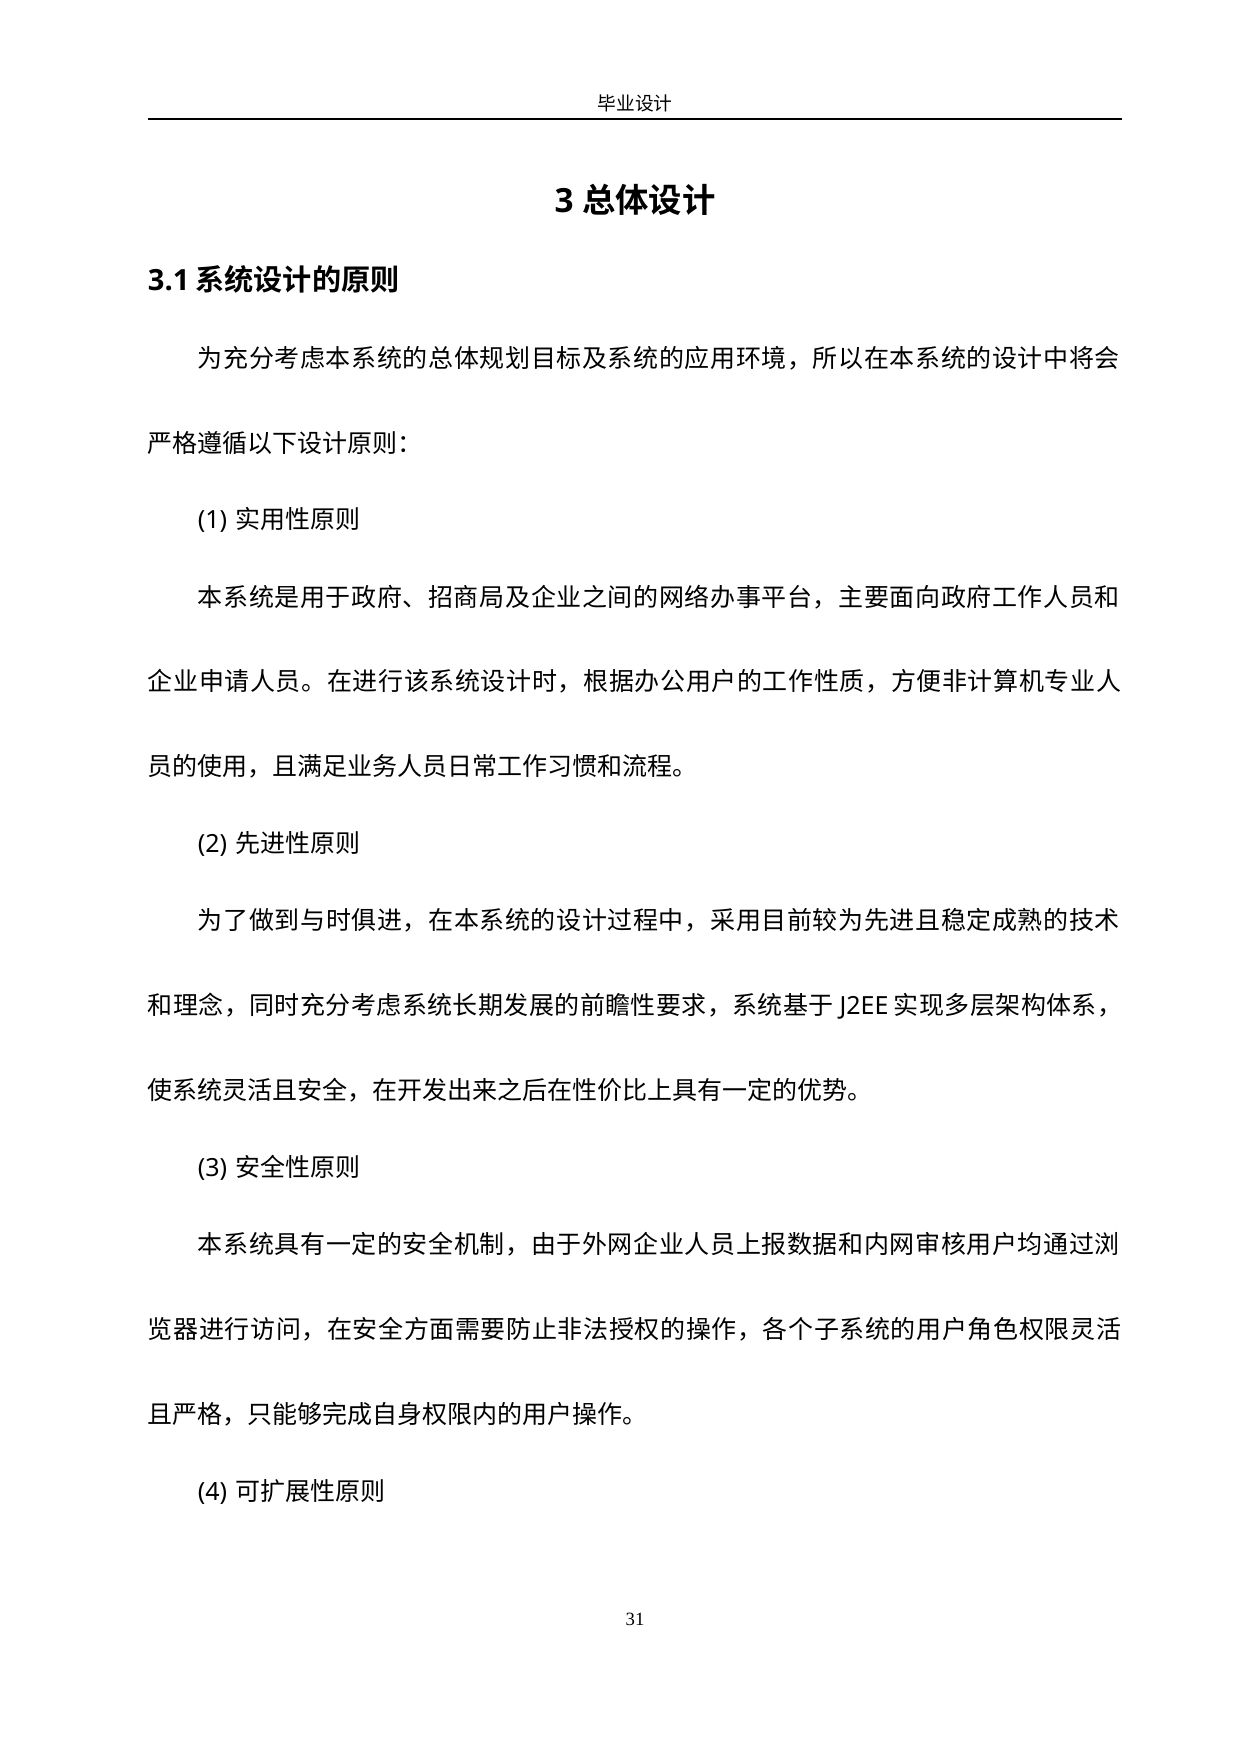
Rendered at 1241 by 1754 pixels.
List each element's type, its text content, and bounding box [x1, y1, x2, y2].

text 本系统是用于政府、招商局及企业之间的网络办事平台，主要面向政府工作人员和企业申请人员。在进行该系统设计时，根据办公用户的工作性质，方便非计算机专业人员的使用，且满足业务人员日常工作习惯和流程。 [148, 561, 1122, 799]
text 为充分考虑本系统的总体规划目标及系统的应用环境，所以在本系统的设计中将会严格遵循以下设计原则： [148, 322, 1122, 475]
list 可扩展性原则 [198, 1455, 1122, 1523]
text 3 总体设计 [148, 164, 1122, 232]
subtitle 3.1系统设计的原则 [148, 244, 1122, 312]
text 为了做到与时俱进，在本系统的设计过程中，采用目前较为先进且稳定成熟的技术和理念，同时充分考虑系统长期发展的前瞻性要求，系统基于J2EE实现多层架构体系，使系统灵活且安全，在开发出来之后在性价比上具有一定的优势。 [148, 885, 1122, 1123]
text 本系统具有一定的安全机制，由于外网企业人员上报数据和内网审核用户均通过浏览器进行访问，在安全方面需要防止非法授权的操作，各个子系统的用户角色权限灵活且严格，只能够完成自身权限内的用户操作。 [148, 1209, 1122, 1446]
list 安全性原则 [198, 1132, 1122, 1199]
list 实用性原则 [198, 484, 1122, 552]
list 先进性原则 [198, 808, 1122, 876]
